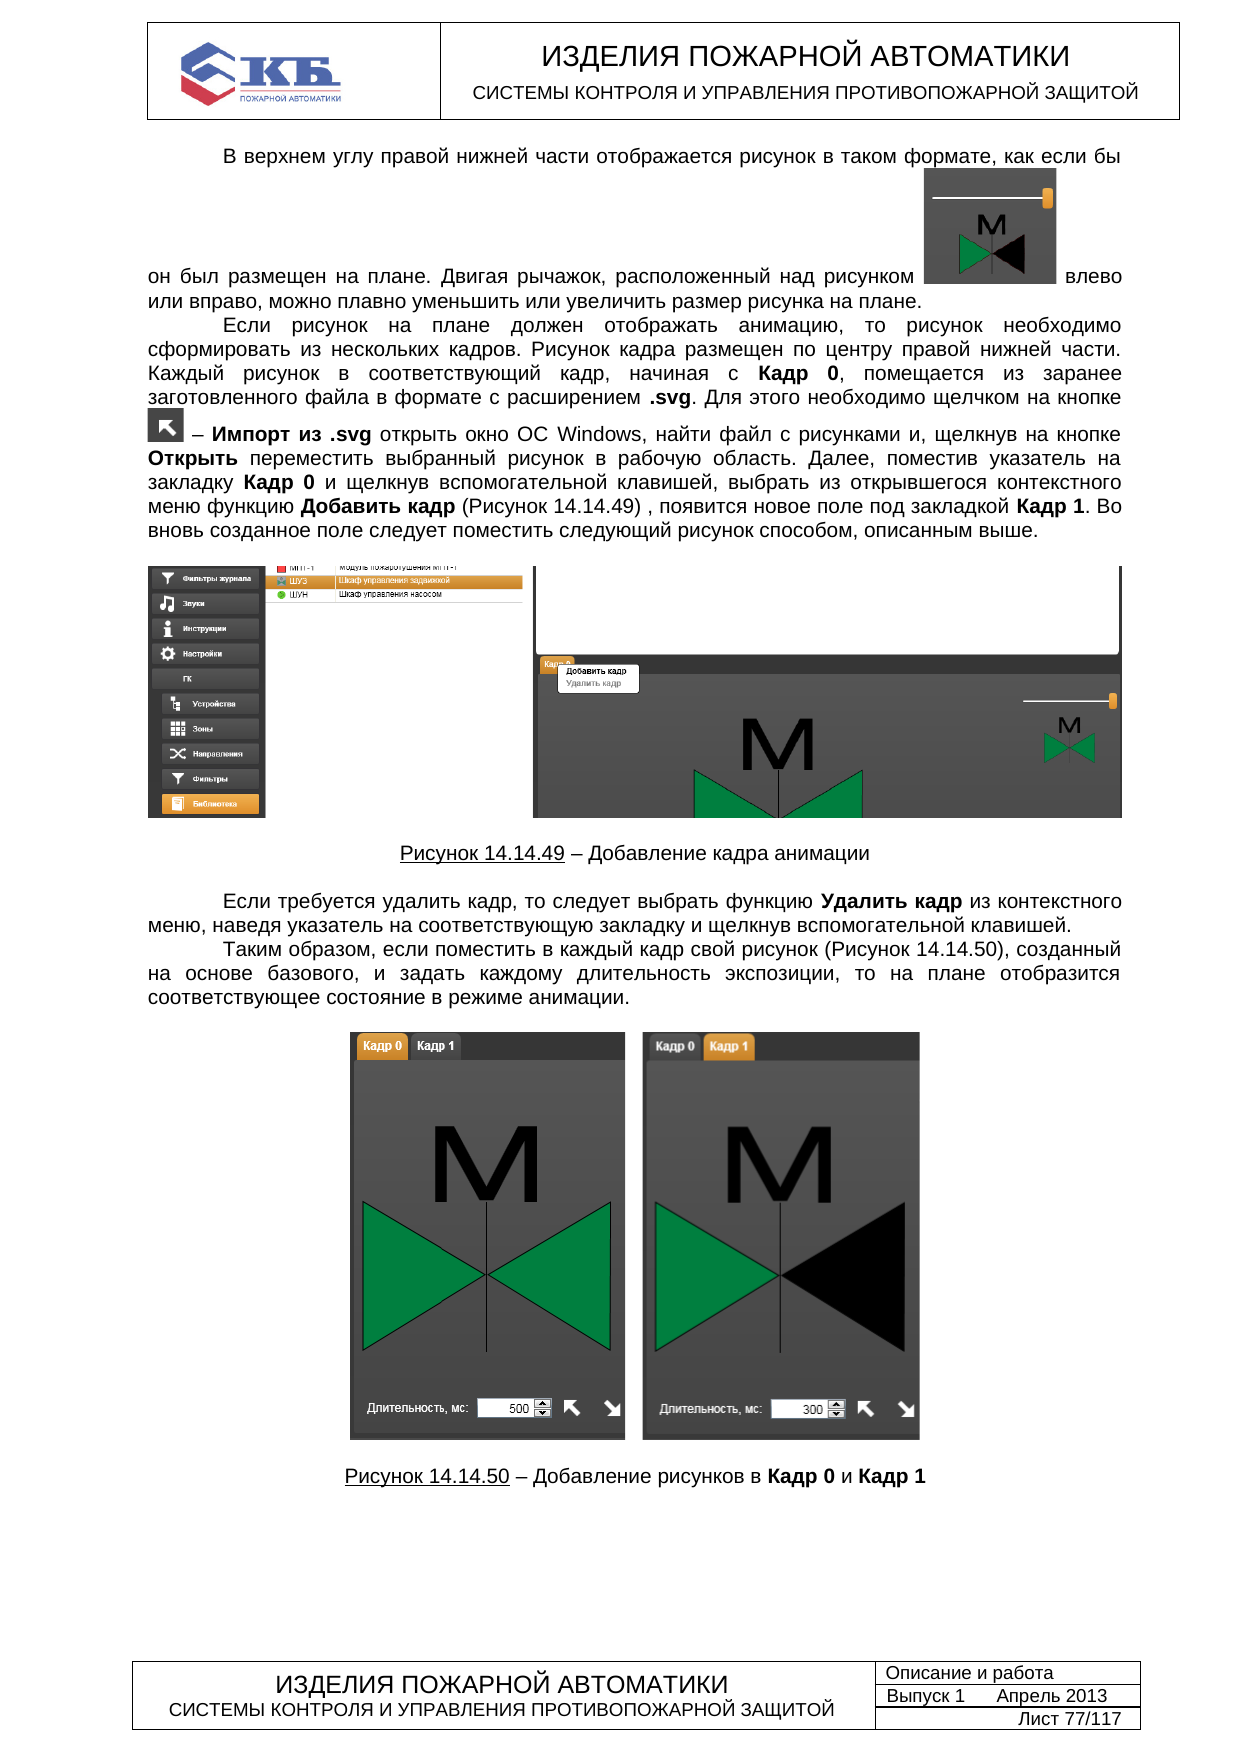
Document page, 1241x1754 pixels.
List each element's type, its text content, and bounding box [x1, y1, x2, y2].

list Если требуется удалить кадр, то следует выбрать функцию Удалить кадр из контекстного меню, наведя указатель на соответствующую закладку и щелкнув вспомогательной клавишей. [148, 889, 1122, 937]
list Если рисунок на плане должен отображать анимацию, то рисунок необходимо сформировать из нескольких кадров. Рисунок кадра размещен по центру правой нижней части. Каждый рисунок в соответствующий кадр, начиная с Кадр 0, помещается из заранее заготовленного файла в формате с расширением .svg. Для этого необходимо щелчком на кнопке – Импорт из .svg открыть окно ОС Windows, найти файл с рисунками и, щелкнув на кнопке Открыть переместить выбранный рисунок в рабочую область. Далее, поместив указатель на закладку Кадр 0 и щелкнув вспомогательной клавишей, выбрать из открывшегося контекстного меню функцию Добавить кадр (Рисунок 14.14.49) , появится новое поле под закладкой Кадр 1. Во вновь созданное поле следует поместить следующий рисунок способом, описанным выше. [148, 313, 1122, 542]
picture [147, 408, 184, 442]
text Рисунок 14.14.49 – Добавление кадра анимации [148, 841, 1122, 865]
picture [642, 1032, 920, 1440]
picture [923, 168, 1057, 284]
picture [350, 1032, 626, 1440]
picture [148, 566, 1122, 818]
list В верхнем углу правой нижней части отображается рисунок в таком формате, как если бы он был размещен на плане. Двигая рычажок, расположенный над рисунком влево или вправо, можно плавно уменьшить или увеличить размер рисунка на плане. [148, 144, 1122, 313]
list Рисунок 14.14.50 – Добавление рисунков в Кадр 0 и Кадр 1 [148, 1464, 1122, 1488]
list Таким образом, если поместить в каждый кадр свой рисунок (Рисунок 14.14.50), созданный на основе базового, и задать каждому длительность экспозиции, то на плане отобразится соответствующее состояние в режиме анимации. [148, 937, 1122, 1009]
picture [177, 34, 354, 115]
